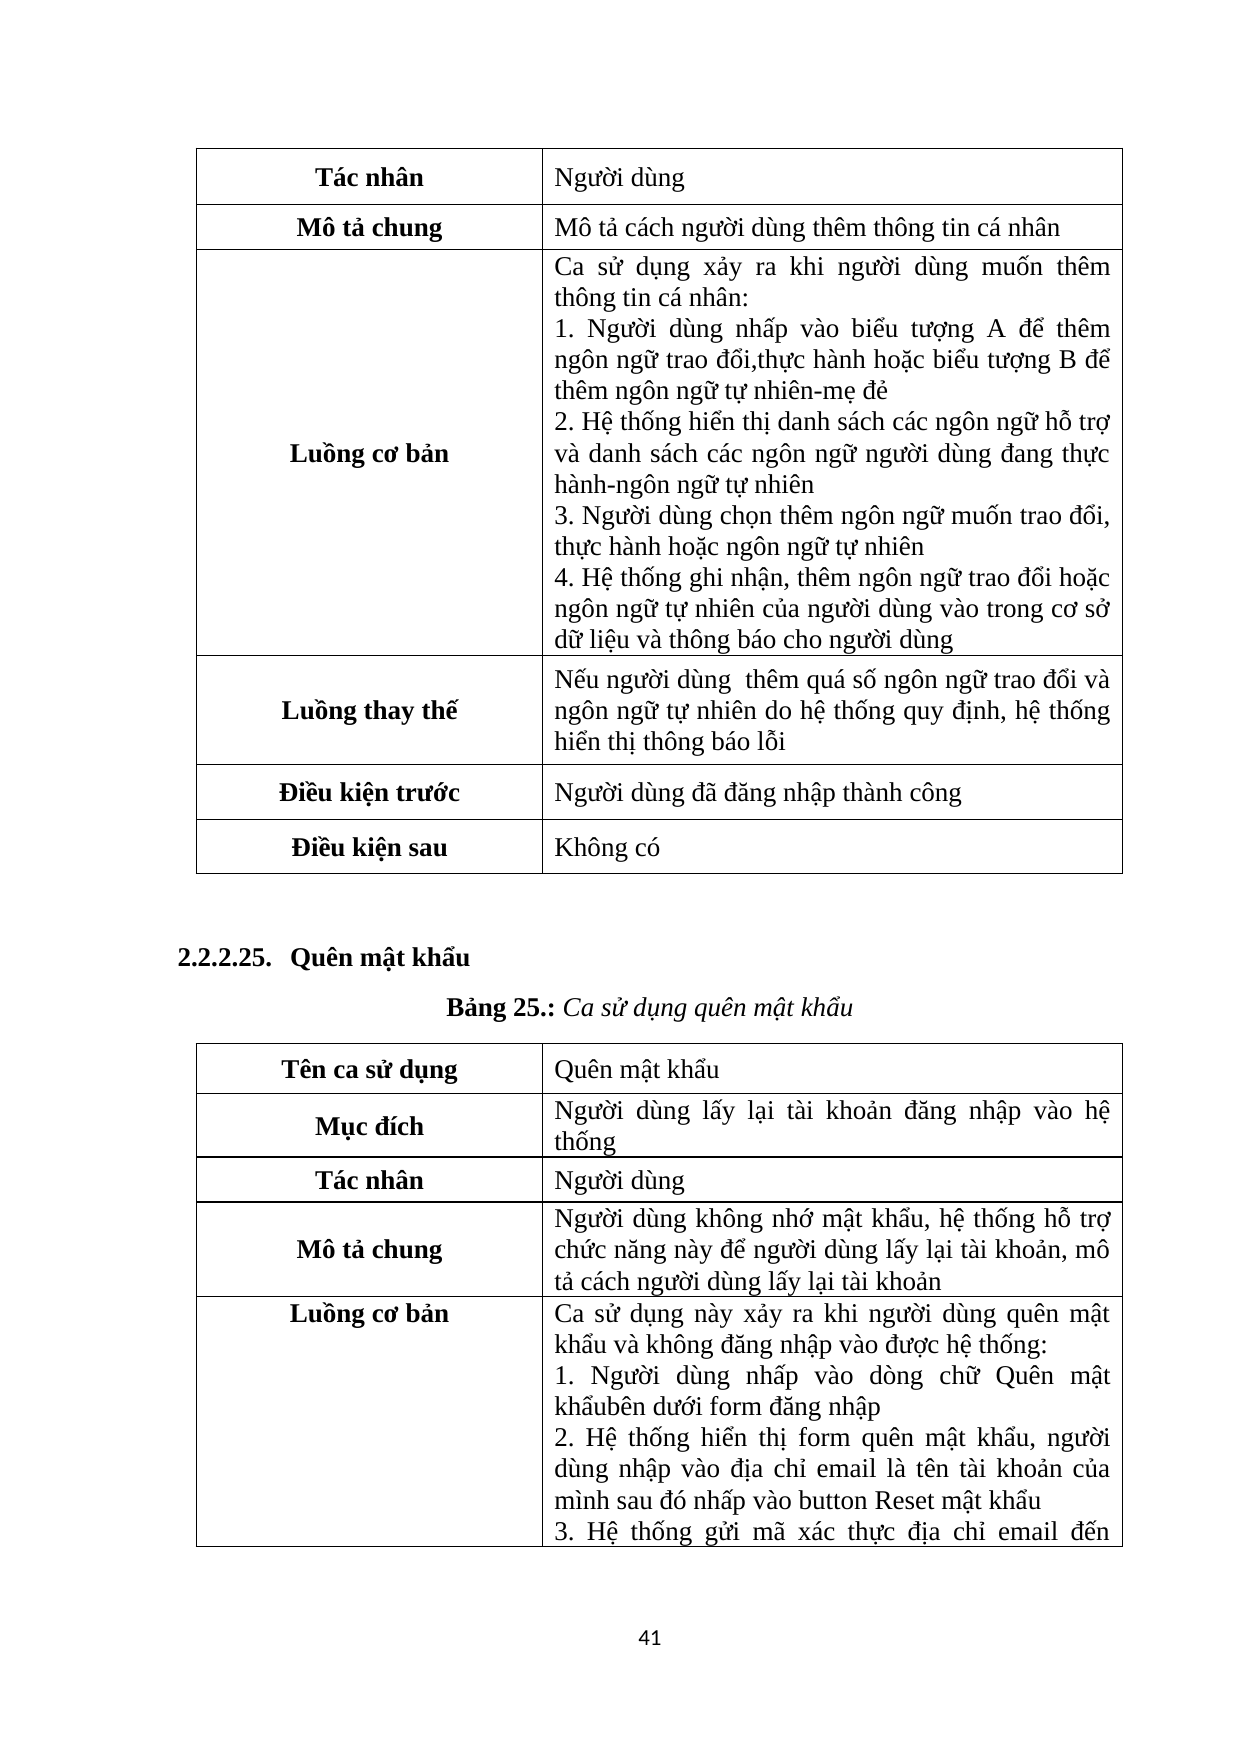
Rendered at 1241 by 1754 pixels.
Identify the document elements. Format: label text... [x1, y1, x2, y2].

table_cell Luồng thay thế [197, 656, 542, 764]
table_cell Người dùng không nhớ mật khẩu, hệ thống hỗ trợ chức năng này để người dùng lấy lại tài khoản, mô tả cách người dùng lấy lại tài khoản [543, 1203, 1122, 1296]
table_cell Điều kiện sau [197, 820, 542, 873]
list Quên mật khẩu [177, 941, 1122, 972]
table_cell Người dùng lấy lại tài khoản đăng nhập vào hệ thống [543, 1094, 1122, 1156]
table_cell Tác nhân [197, 1158, 542, 1201]
table_cell Mô tả chung [197, 1203, 542, 1296]
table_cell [543, 1297, 1122, 1546]
table_cell Luồng cơ bản [197, 1297, 542, 1546]
table_cell Người dùng [543, 1158, 1122, 1201]
table_cell Người dùng đã đăng nhập thành công [543, 765, 1122, 818]
table_cell Mục đích [197, 1094, 542, 1156]
table_cell Điều kiện trước [197, 765, 542, 818]
table_cell Không có [543, 820, 1122, 873]
table_header Quên mật khẩu [543, 1044, 1122, 1093]
table_cell Mô tả chung [197, 205, 542, 249]
table_cell Người dùng [543, 149, 1122, 204]
table_cell Tác nhân [197, 149, 542, 204]
table_cell Ca sử dụng xảy ra khi người dùng muốn thêm thông tin cá nhân: 1. Người dùng nhấp vào biểu tượng A để thêm ngôn ngữ trao đổi,thực hành hoặc biểu tượng B để thêm ngôn ngữ tự nhiên-mẹ đẻ 2. Hệ thống hiển thị danh sách các ngôn ngữ hỗ trợ và danh sách các ngôn ngữ người dùng đang thực hành-ngôn ngữ tự nhiên 3. Người dùng chọn thêm ngôn ngữ muốn trao đổi, thực hành hoặc ngôn ngữ tự nhiên 4. Hệ thống ghi nhận, thêm ngôn ngữ trao đổi hoặc ngôn ngữ tự nhiên của người dùng vào trong cơ sở dữ liệu và thông báo cho người dùng [543, 250, 1122, 655]
table_cell Luồng cơ bản [197, 250, 542, 655]
table_cell Mô tả cách người dùng thêm thông tin cá nhân [543, 205, 1122, 249]
text Bảng 25.: Ca sử dụng quên mật khẩu [177, 991, 1122, 1022]
table_cell Nếu người dùng thêm quá số ngôn ngữ trao đổi và ngôn ngữ tự nhiên do hệ thống quy định, hệ thống hiển thị thông báo lỗi [543, 656, 1122, 764]
table_header Tên ca sử dụng [197, 1044, 542, 1093]
